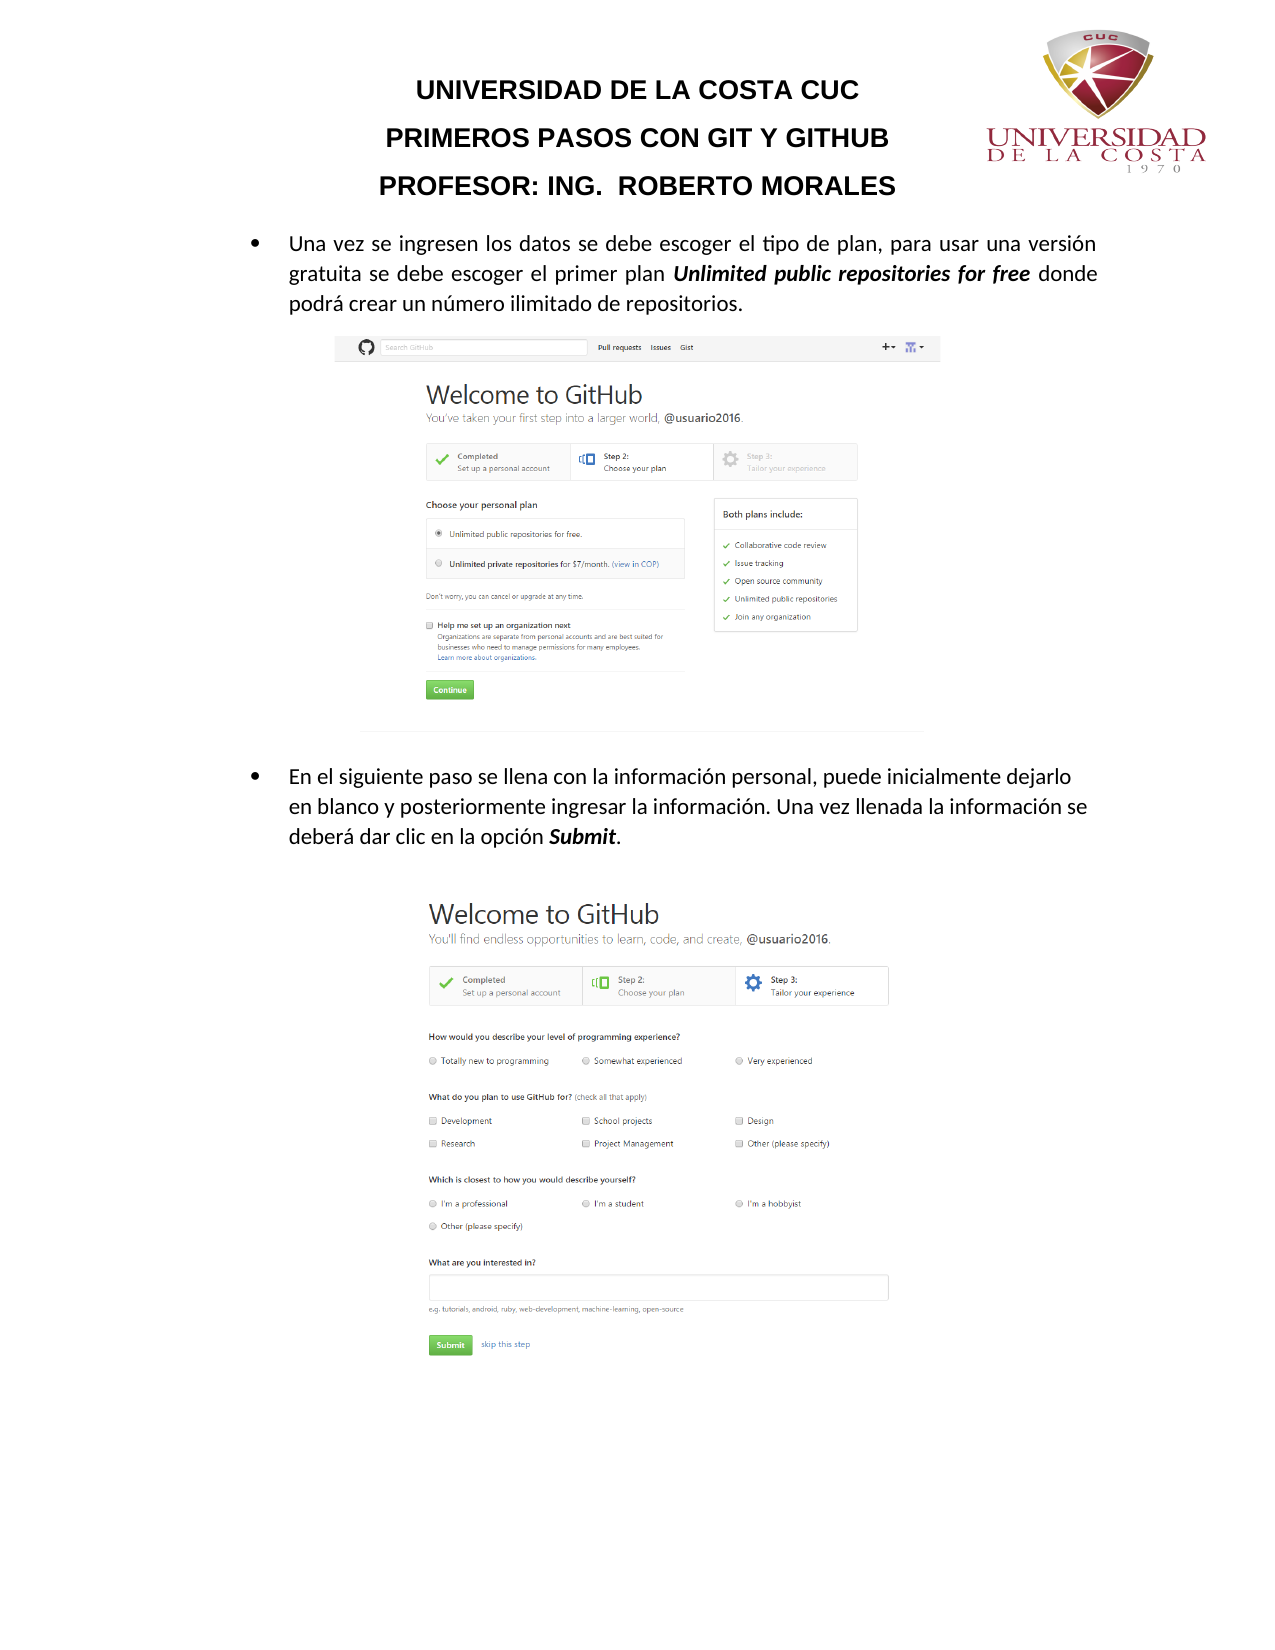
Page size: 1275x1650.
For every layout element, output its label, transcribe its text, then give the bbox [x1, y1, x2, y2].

picture [334, 336, 941, 743]
picture [334, 899, 941, 1374]
picture [983, 16, 1209, 185]
list Una vez se ingresen los datos se debe escoger el tipo de plan, para usar una versión gratuita se debe escoger el primer plan Unlimited public repositories for free donde podrá crear un número ilimitado de repositorios. [251, 229, 1098, 317]
list En el siguiente paso se llena con la información personal, puede inicialmente dejarlo en blanco y posteriormente ingresar la información. Una vez llenada la información se deberá dar clic en la opción Submit. [251, 762, 1098, 850]
